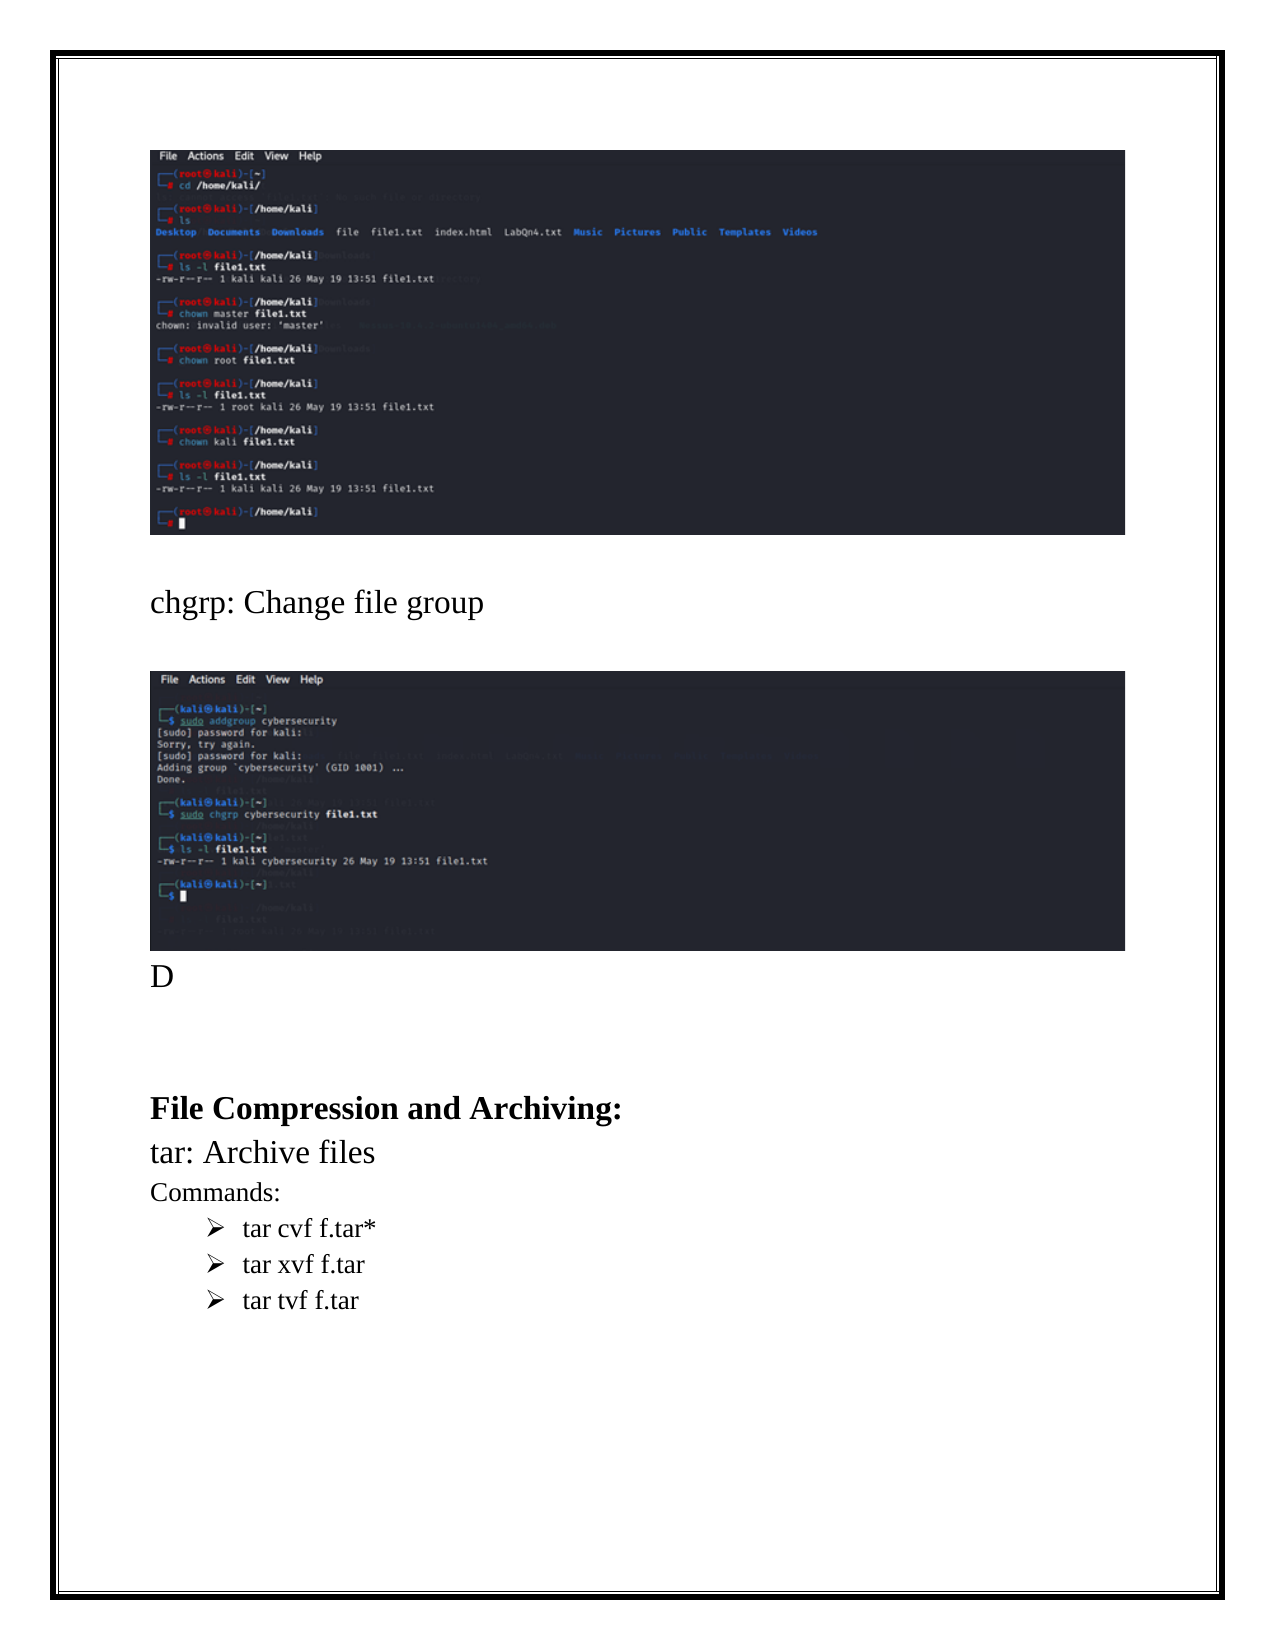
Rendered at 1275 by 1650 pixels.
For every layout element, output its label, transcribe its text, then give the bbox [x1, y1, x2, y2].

list tar xvf f.tar [205, 1248, 1125, 1279]
text chgrp: Change file group [150, 583, 1125, 621]
text Commands: [150, 1176, 1125, 1207]
text D [150, 951, 1125, 994]
picture [150, 150, 1125, 535]
text tar: Archive files [150, 1132, 1125, 1171]
list tar cvf f.tar* [205, 1212, 1125, 1243]
list tar tvf f.tar [205, 1284, 1125, 1315]
text File Compression and Archiving: [150, 1088, 1125, 1126]
picture [150, 671, 1125, 951]
